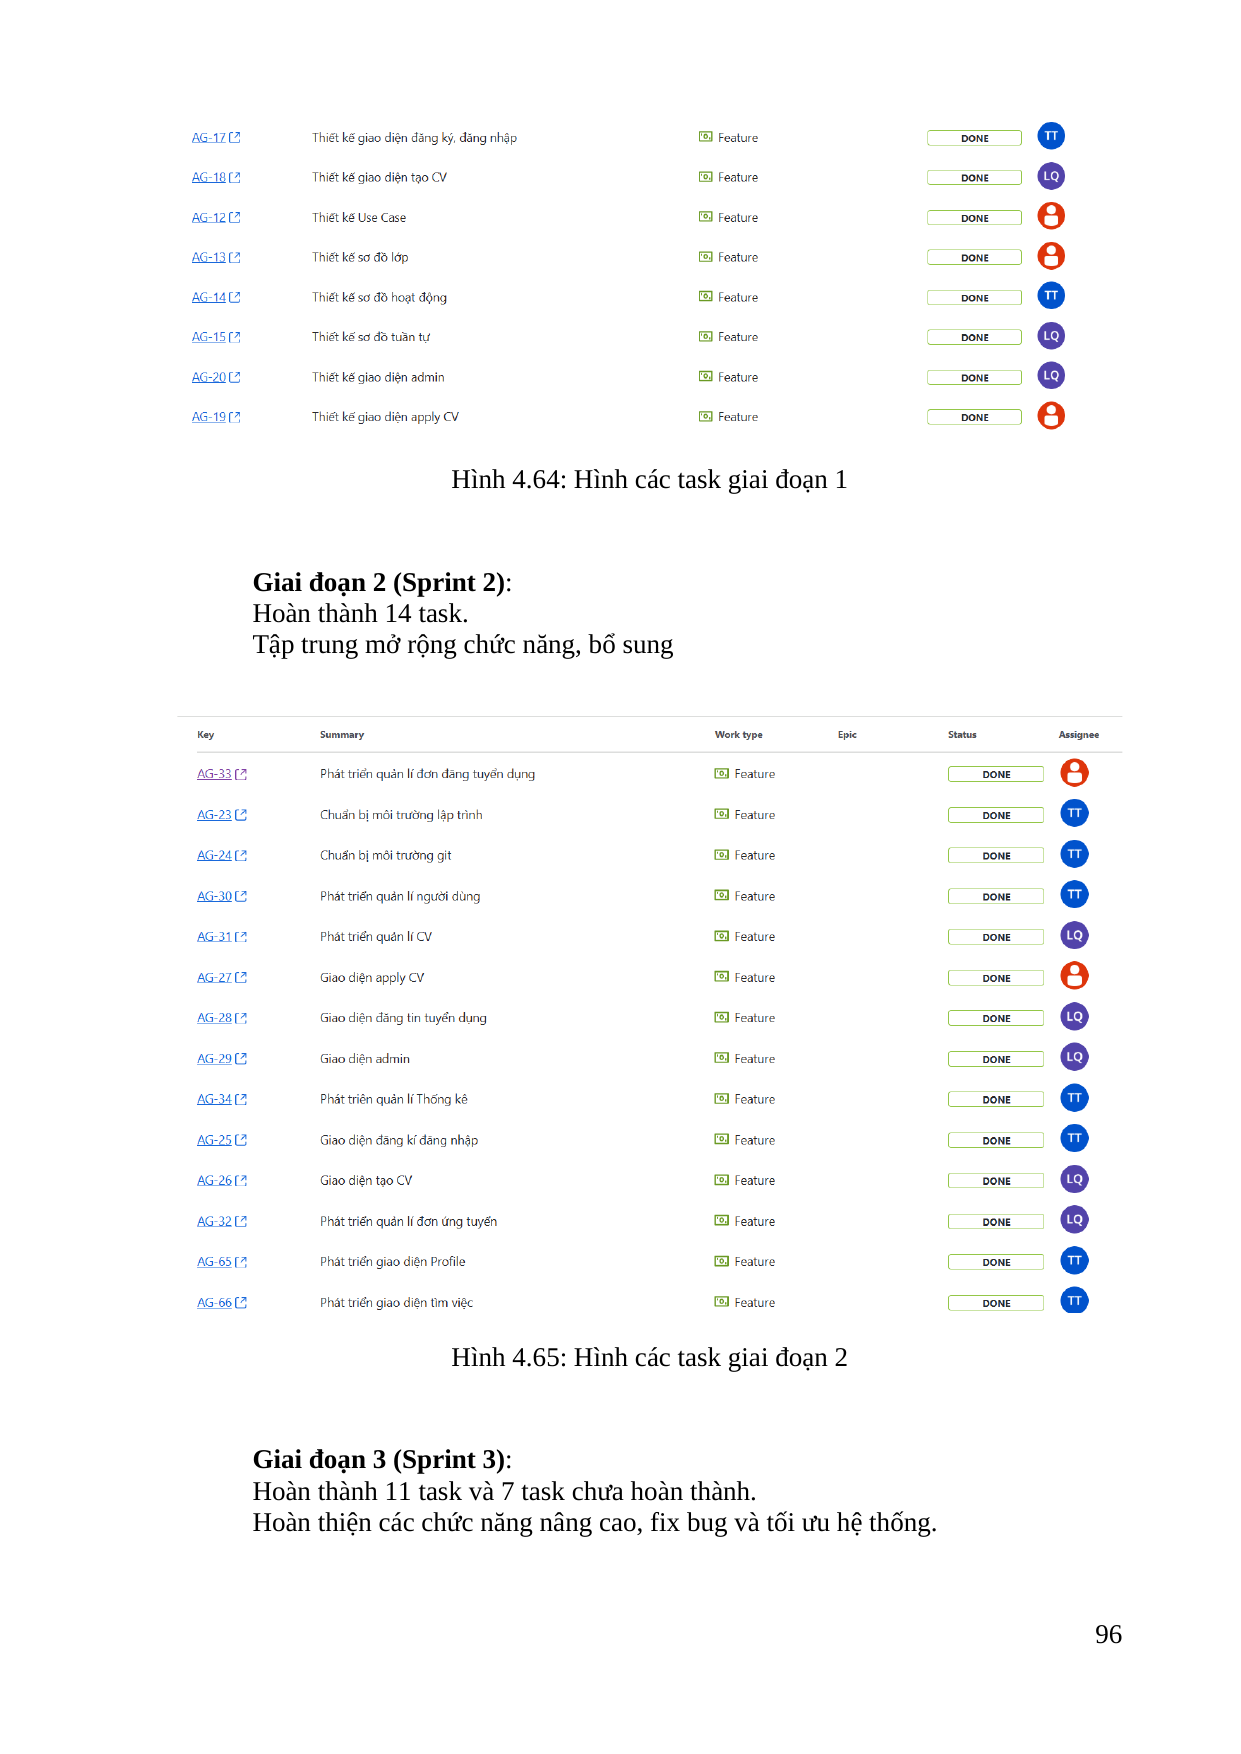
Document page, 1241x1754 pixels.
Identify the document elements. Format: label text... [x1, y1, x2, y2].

picture [177, 715, 1123, 1313]
list Giai đoạn 2 (Sprint 2): [252, 566, 1122, 597]
list Hoàn thành 14 task. [252, 597, 1122, 628]
list Hoàn thiện các chức năng nâng cao, fix bug và tối ưu hệ thống. [252, 1506, 1122, 1537]
list Hoàn thành 11 task và 7 task chưa hoàn thành. [252, 1474, 1122, 1506]
list Tập trung mở rộng chức năng, bổ sung [252, 628, 1122, 659]
list Giai đoạn 3 (Sprint 3): [252, 1443, 1122, 1474]
picture [177, 118, 1123, 436]
